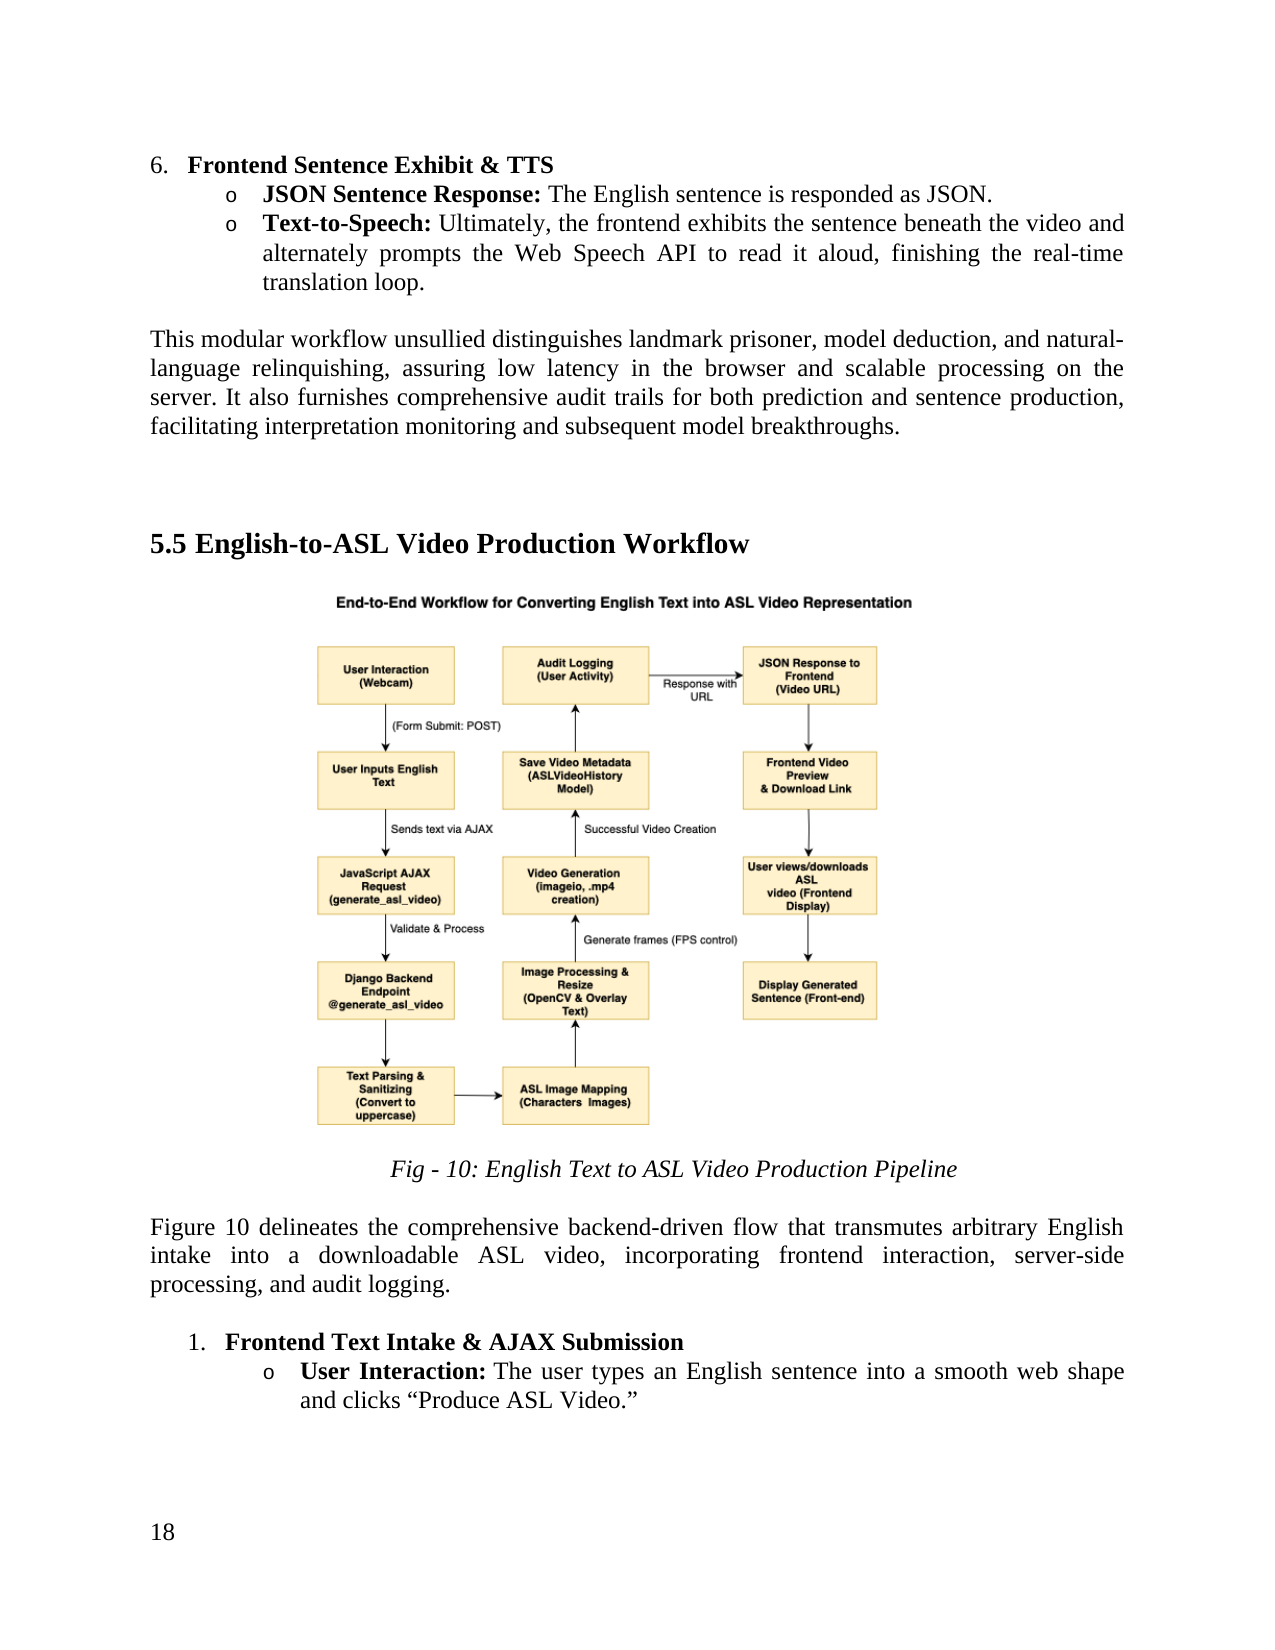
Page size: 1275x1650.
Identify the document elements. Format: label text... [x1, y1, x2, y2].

list JSON Sentence Response: The English sentence is responded as JSON. [225, 179, 1125, 208]
text This modular workflow unsullied distinguishes landmark prisoner, model deduction, and natural-language relinquishing, assuring low latency in the browser and scalable processing on the server. It also furnishes comprehensive audit trails for both prediction and sentence production, facilitating interpretation monitoring and subsequent model breakthroughs. [150, 324, 1125, 439]
text Fig - 10: English Text to ASL Video Production Pipeline [225, 1154, 1125, 1183]
list Text-to-Speech: Ultimately, the frontend exhibits the sentence beneath the video and alternately prompts the Web Speech API to read it aloud, finishing the real-time translation loop. [225, 208, 1125, 295]
list Frontend Sentence Exhibit & TTS [150, 150, 1125, 179]
list User Interaction: The user types an English sentence into a smooth web shape and clicks “Produce ASL Video.” [262, 1356, 1125, 1414]
text Figure 10 delineates the comprehensive backend-driven flow that transmutes arbitrary English intake into a downloadable ASL video, incorporating frontend interaction, server-side processing, and audit logging. [150, 1212, 1125, 1298]
picture [311, 589, 1039, 1125]
list Frontend Text Intake & AJAX Submission [187, 1327, 1125, 1356]
list English-to-ASL Video Production Workflow [150, 527, 1125, 560]
